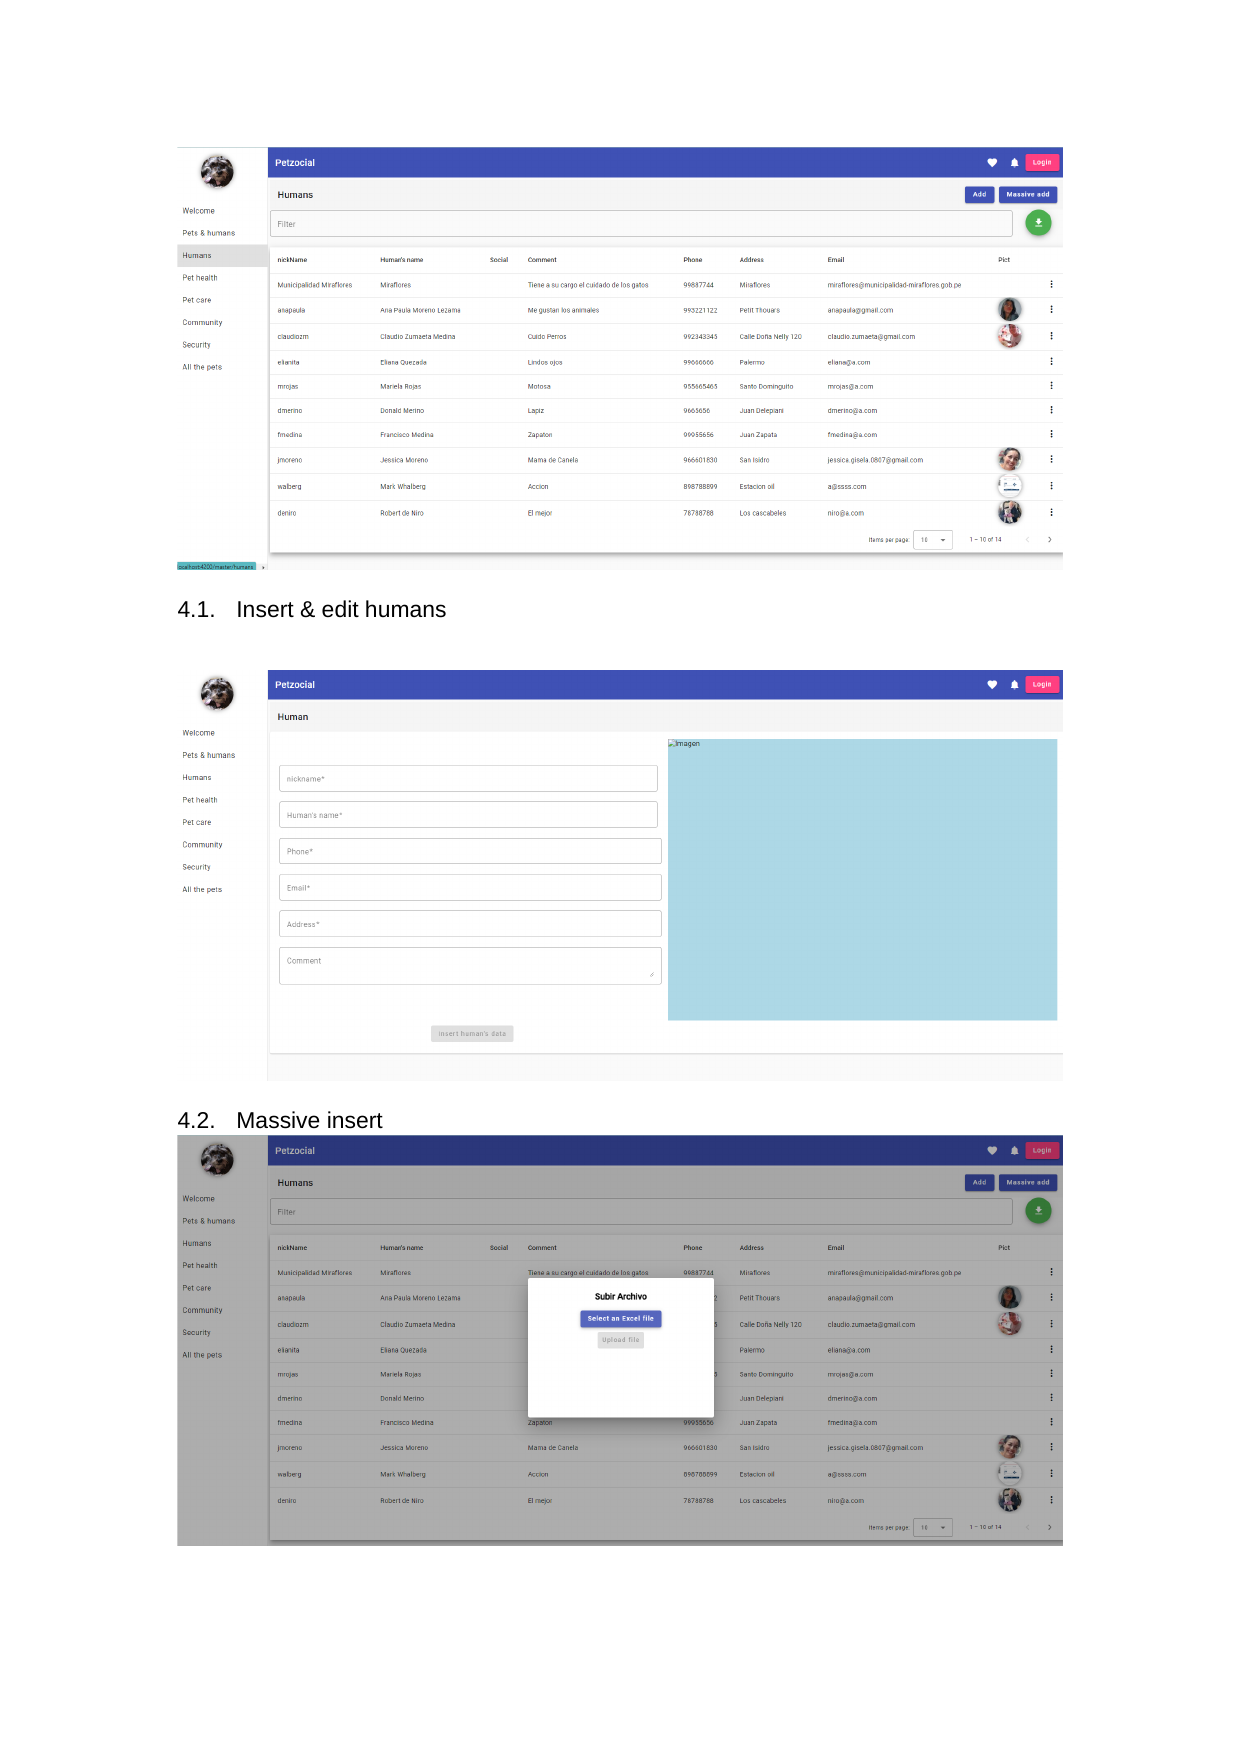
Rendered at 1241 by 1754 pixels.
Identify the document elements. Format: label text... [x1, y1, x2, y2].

picture [177, 670, 1063, 1081]
subtitle Massive insert [177, 1107, 1063, 1134]
subtitle Insert & edit humans [177, 596, 1063, 623]
picture [177, 147, 1063, 570]
picture [177, 1135, 1063, 1546]
